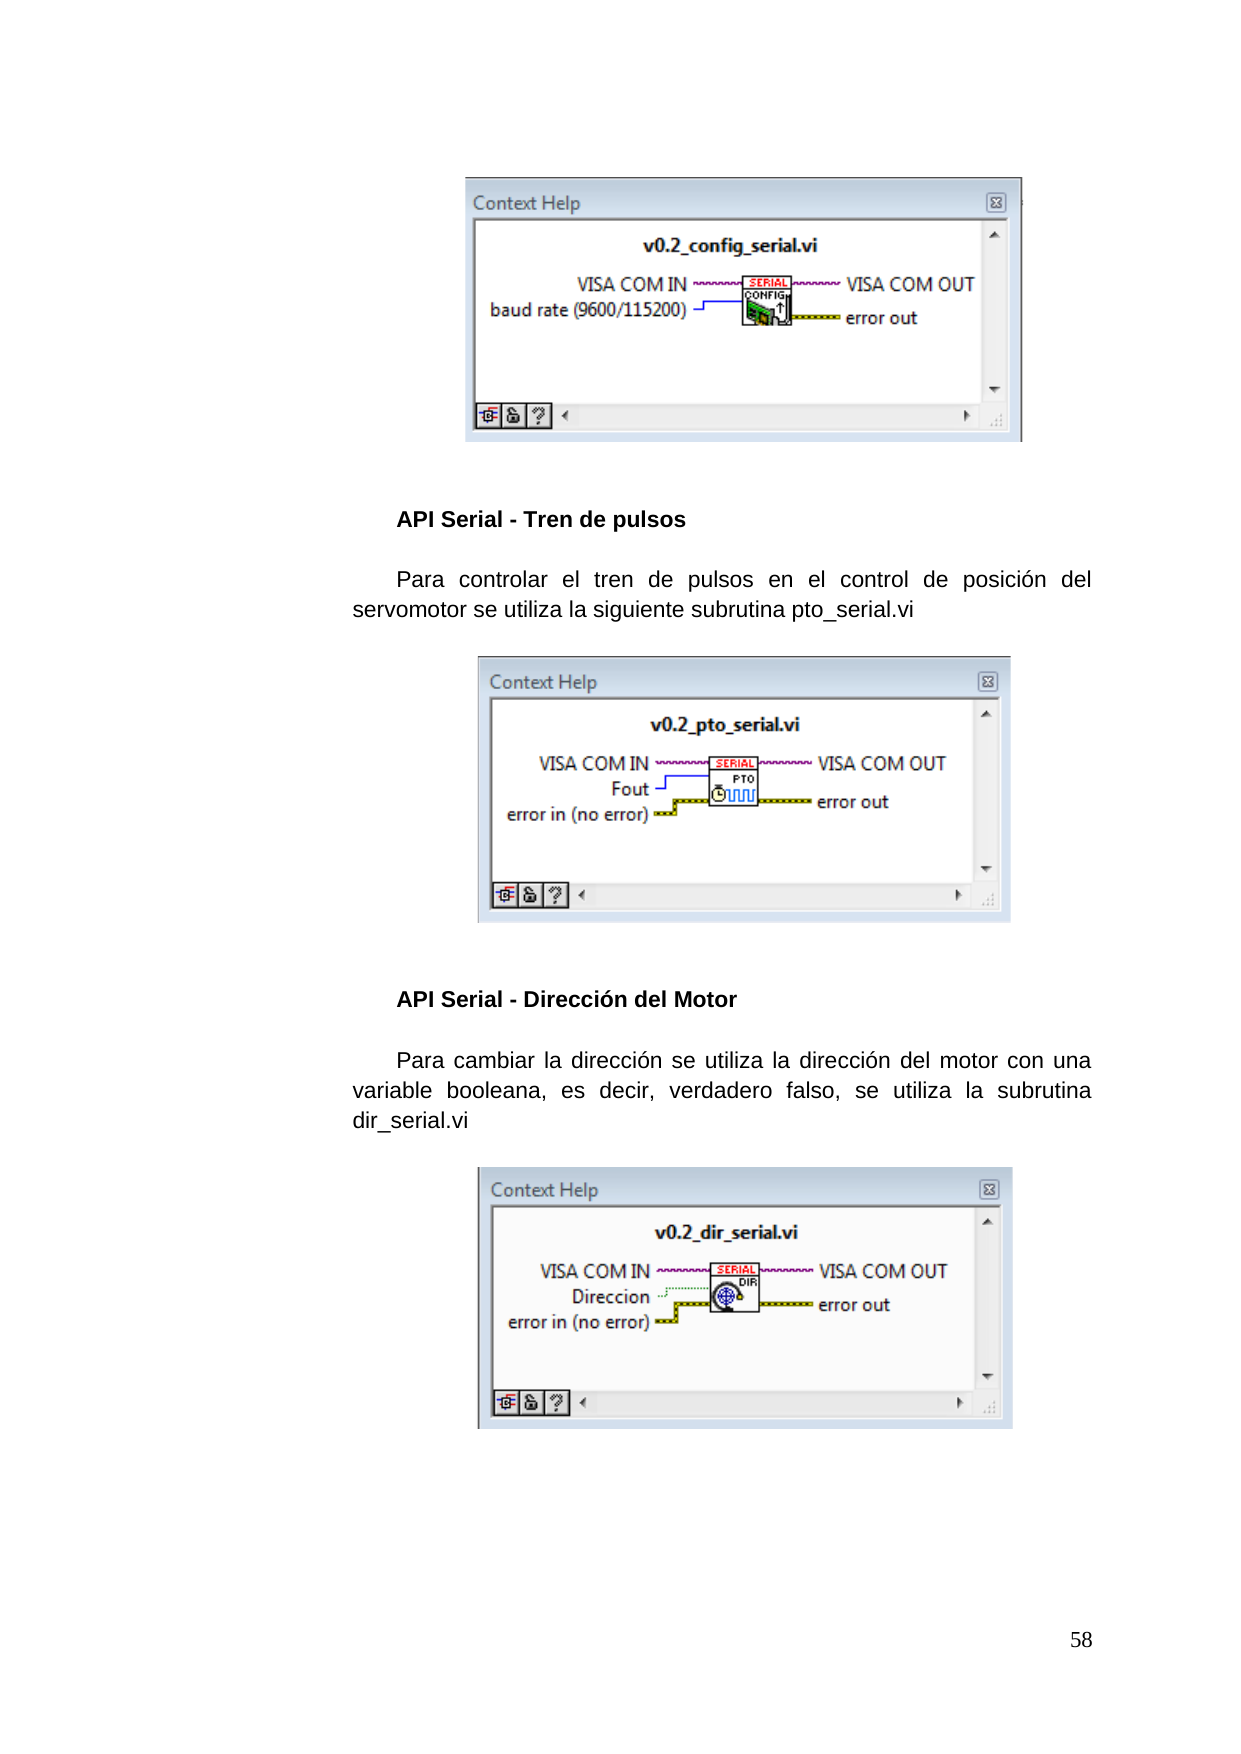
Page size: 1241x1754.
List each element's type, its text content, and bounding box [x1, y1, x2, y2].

text API Serial - Tren de pulsos [352, 506, 1092, 532]
text Para controlar el tren de pulsos en el control de posición del servomotor se utiliza la siguiente subrutina pto_serial.vi [352, 566, 1092, 622]
text API Serial - Dirección del Motor [352, 986, 1092, 1013]
picture [465, 177, 1024, 442]
picture [475, 1167, 1013, 1429]
text Para cambiar la dirección se utiliza la dirección del motor con una variable booleana, es decir, verdadero falso, se utiliza la subrutina dir_serial.vi [352, 1047, 1092, 1134]
picture [477, 656, 1011, 923]
